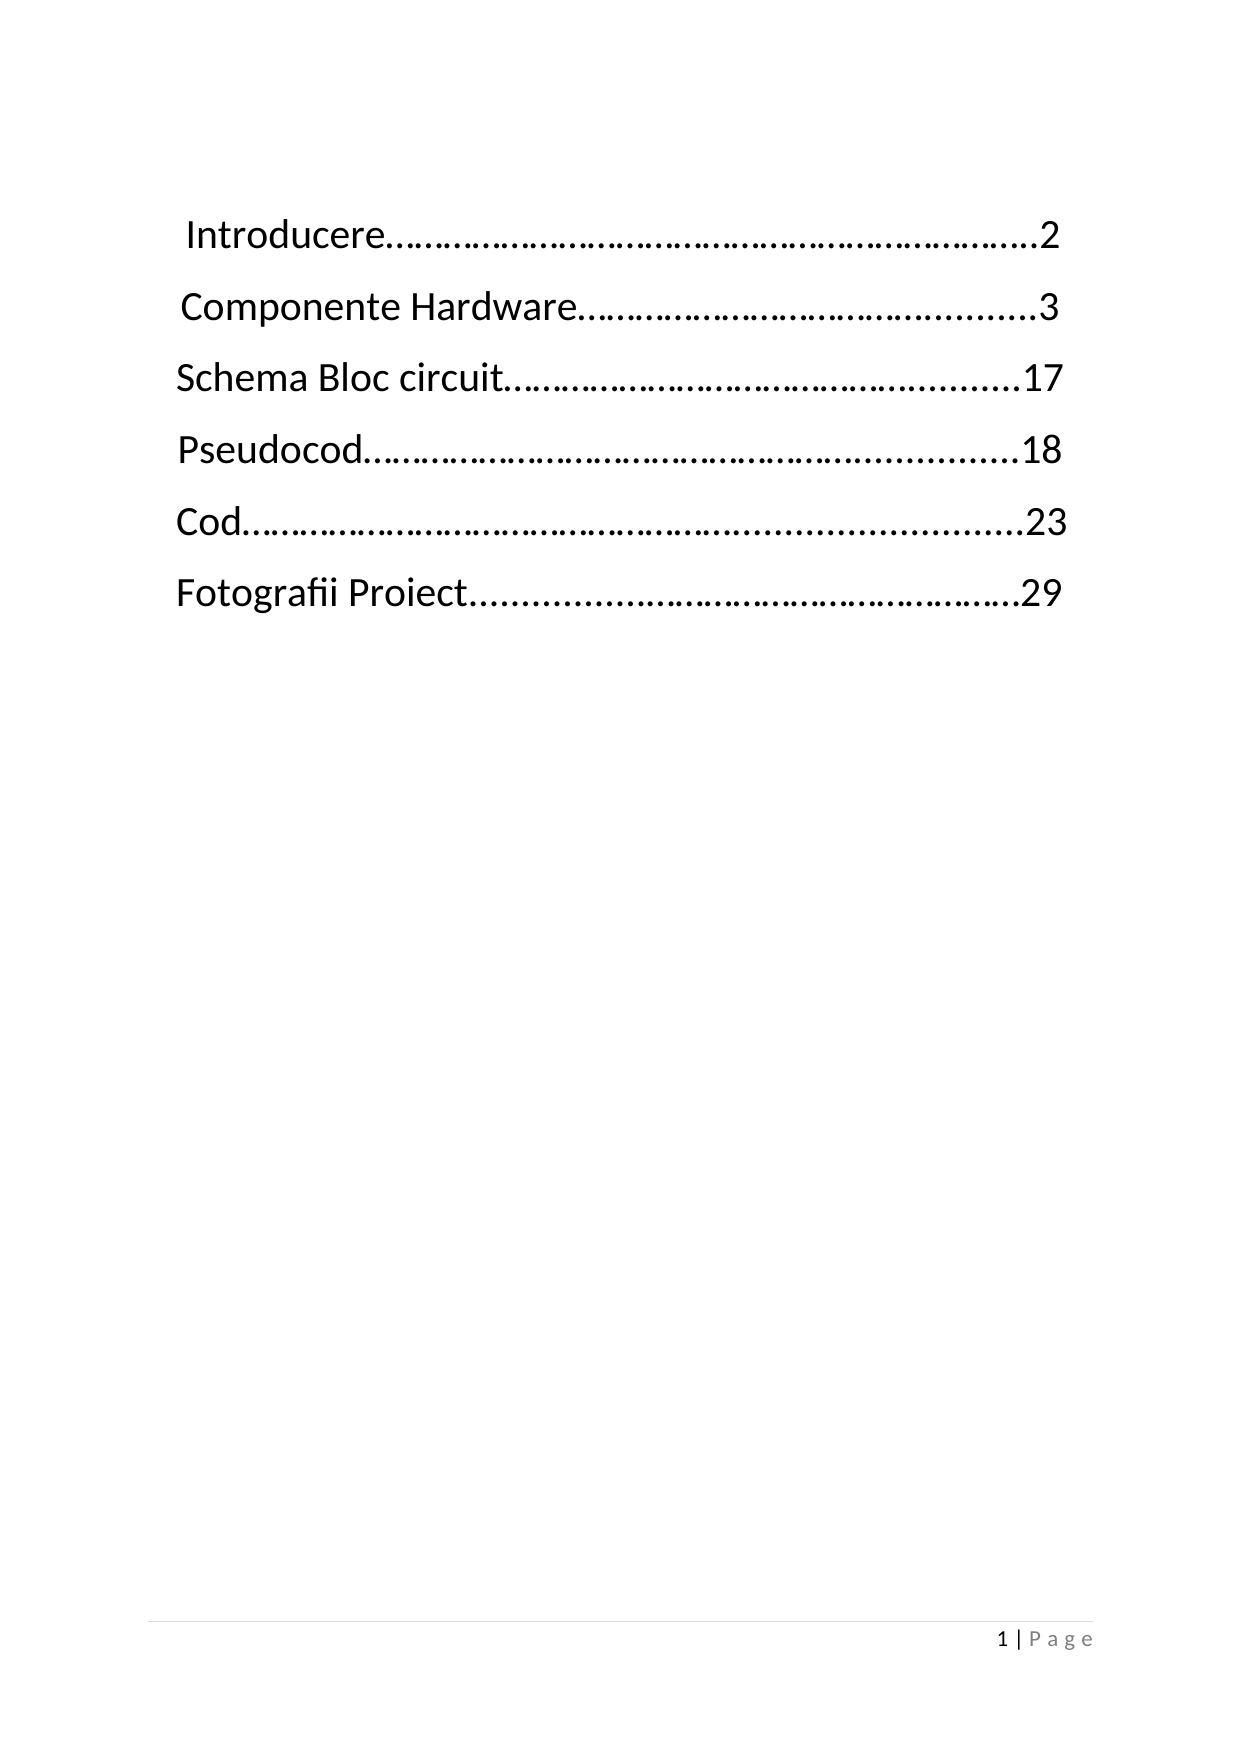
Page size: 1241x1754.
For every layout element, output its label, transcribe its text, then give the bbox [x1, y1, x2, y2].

text Fotografii Proiect.................…………………………………29 [148, 566, 1093, 617]
text Cod……………………………………………............................23 [148, 494, 1093, 545]
text Pseudocod……………………………………………................18 [148, 423, 1093, 474]
text Introducere…………………………………………………………..2 [148, 208, 1093, 259]
text Schema Bloc circuit……………………………………...........17 [148, 351, 1093, 402]
text Componente Hardware………………………………...........3 [148, 280, 1093, 331]
